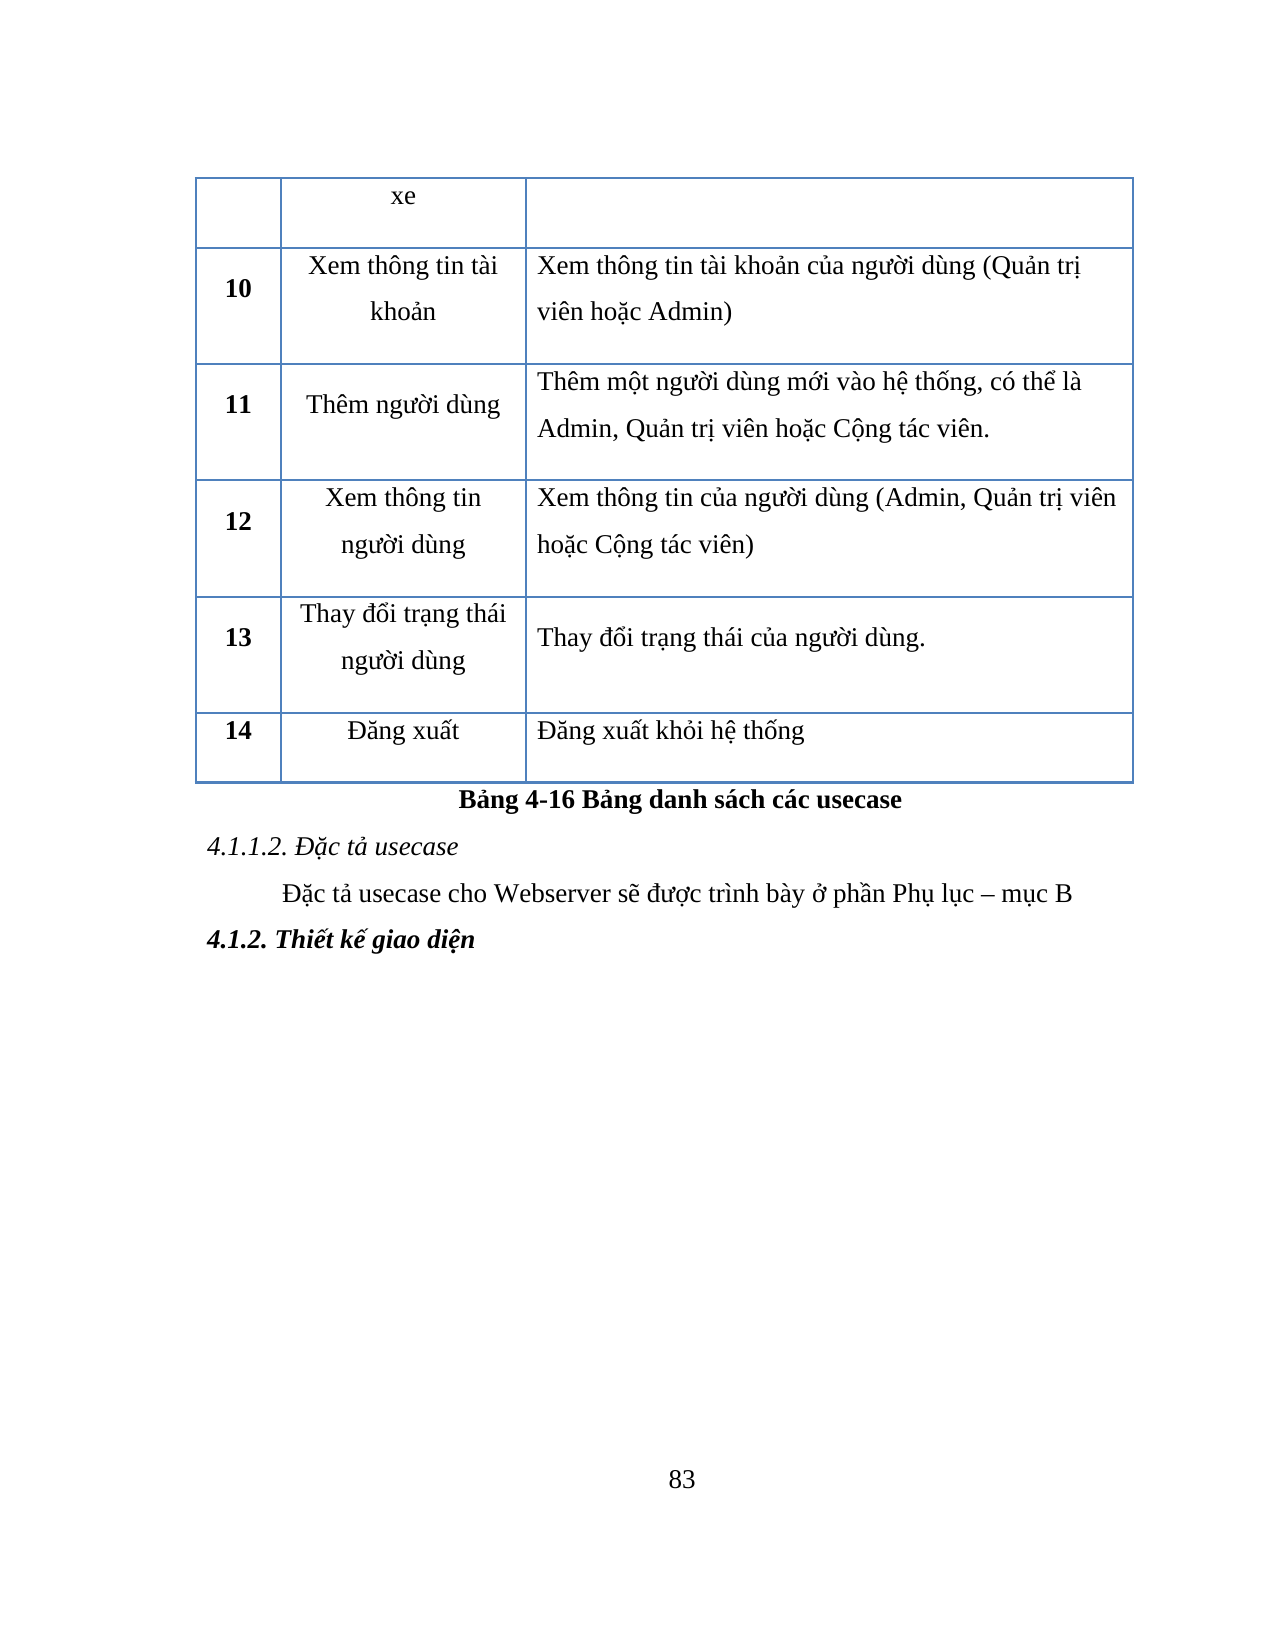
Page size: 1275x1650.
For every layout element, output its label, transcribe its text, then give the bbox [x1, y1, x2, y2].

table_cell 14 [197, 714, 280, 781]
table_cell Thay đổi trạng thái người dùng [282, 598, 525, 712]
table_cell Xem thông tin của người dùng (Admin, Quản trị viên hoặc Cộng tác viên) [527, 481, 1132, 596]
table_cell Xem thông tin tài khoản [282, 249, 525, 363]
table_cell 11 [197, 365, 280, 479]
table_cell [527, 179, 1132, 247]
table_cell Thêm một người dùng mới vào hệ thống, có thể là Admin, Quản trị viên hoặc Cộng tác viên. [527, 365, 1132, 479]
table_cell Xem thông tin tài khoản của người dùng (Quản trị viên hoặc Admin) [527, 249, 1132, 363]
table_cell Xem thông tin người dùng [282, 481, 525, 596]
table_cell Đăng xuất [282, 714, 525, 781]
text 4.1.2. Thiết kế giao diện [207, 923, 1157, 954]
table_cell 9 [197, 179, 280, 247]
table_cell 12 [197, 481, 280, 596]
table_cell Đăng xuất khỏi hệ thống [527, 714, 1132, 781]
table_cell Thêm người dùng [282, 365, 525, 479]
table_cell 10 [197, 249, 280, 363]
table_cell Thay đổi trạng thái của người dùng. [527, 598, 1132, 712]
table_cell 13 [197, 598, 280, 712]
text 4.1.1.2. Đặc tả usecase [207, 830, 1157, 861]
text Đặc tả usecase cho Webserver sẽ được trình bày ở phần Phụ lục – mục B [207, 877, 1157, 908]
table_cell Xoá một điểm kẹt xe [282, 179, 525, 247]
